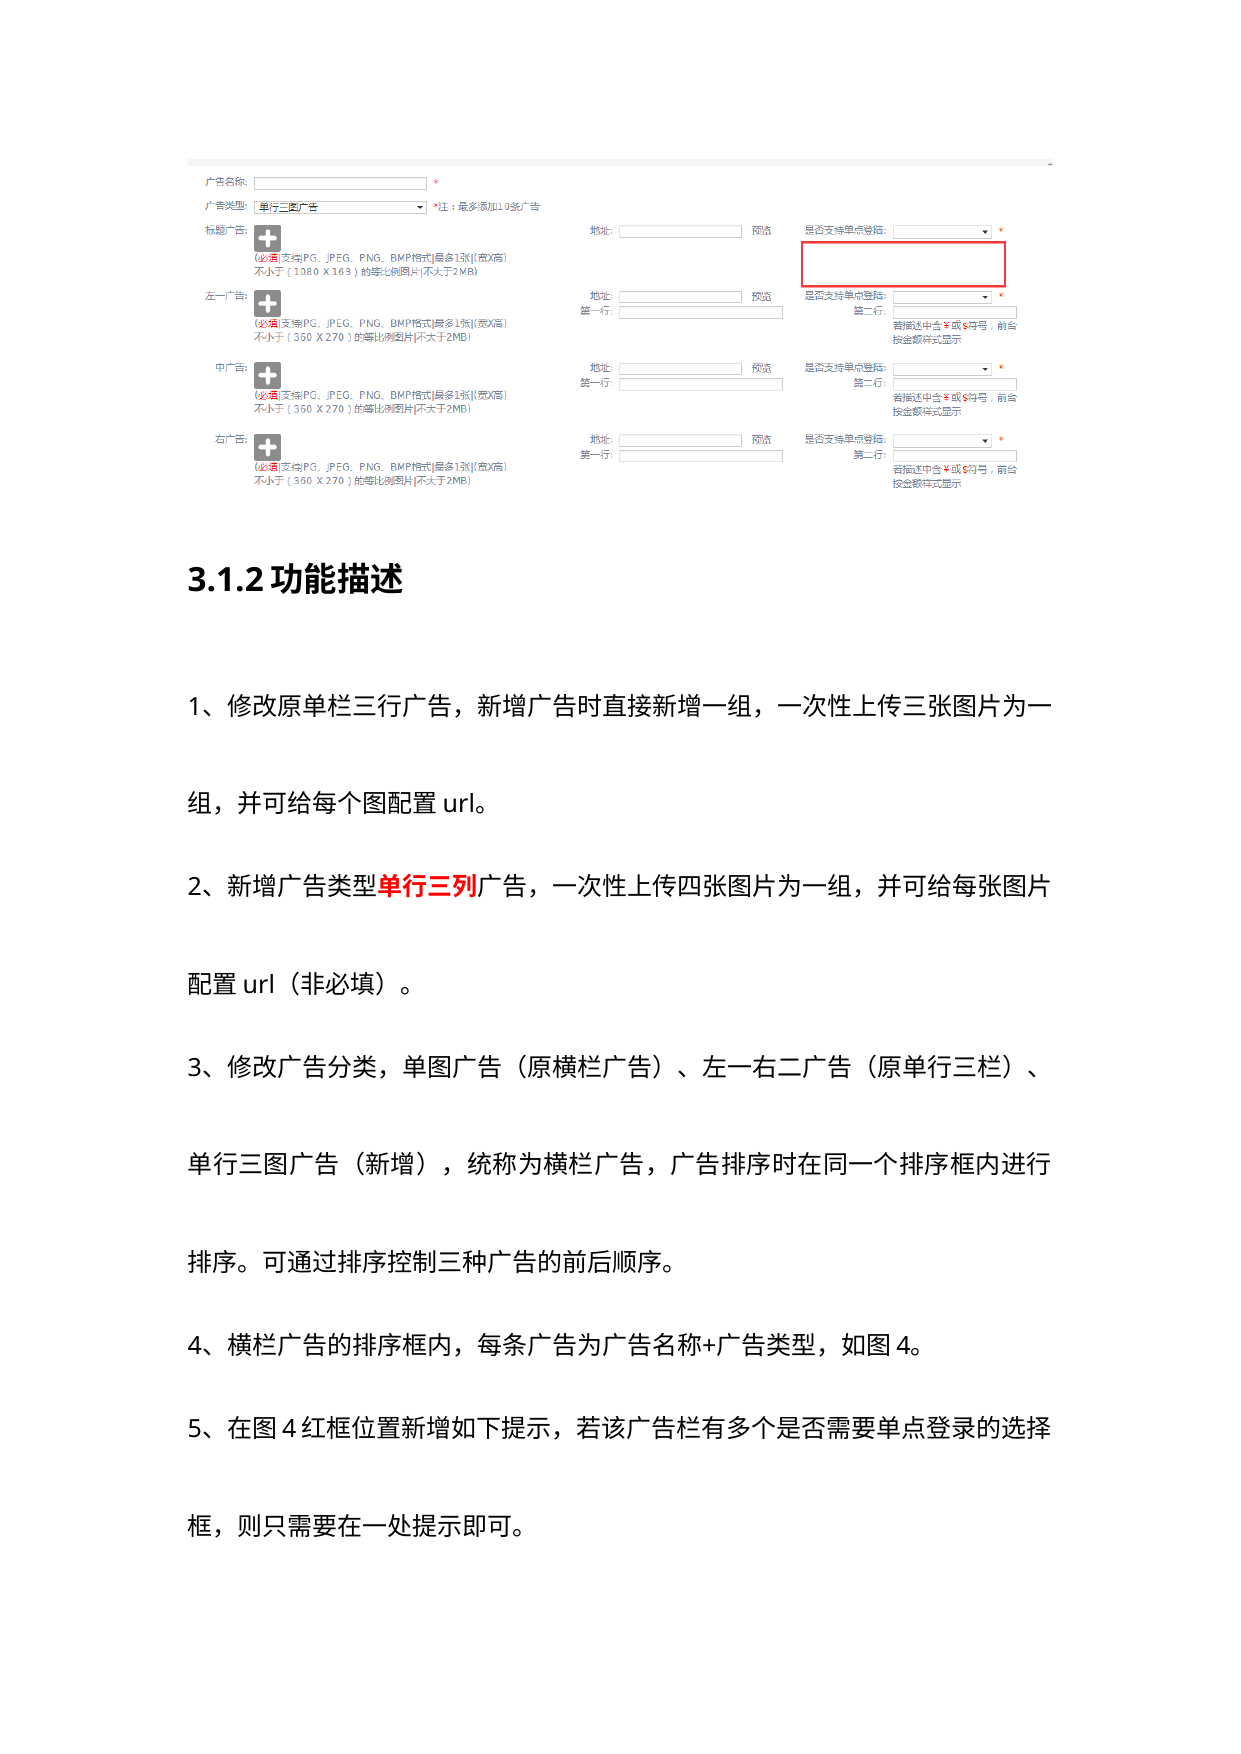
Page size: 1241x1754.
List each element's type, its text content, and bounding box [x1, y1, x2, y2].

picture [187, 159, 1053, 497]
text 1、修改原单栏三行广告，新增广告时直接新增一组，一次性上传三张图片为一组，并可给每个图配置url。 [187, 672, 1053, 834]
subtitle 3.1.2功能描述 [187, 544, 1053, 609]
text 3、修改广告分类，单图广告（原横栏广告）、左一右二广告（原单行三栏）、单行三图广告（新增），统称为横栏广告，广告排序时在同一个排序框内进行排序。可通过排序控制三种广告的前后顺序。 [187, 1033, 1053, 1293]
text 2、新增广告类型单行三列广告，一次性上传四张图片为一组，并可给每张图片配置url（非必填）。 [187, 852, 1053, 1015]
text 4、横栏广告的排序框内，每条广告为广告名称+广告类型，如图4。 [187, 1311, 1053, 1376]
text 5、在图4红框位置新增如下提示，若该广告栏有多个是否需要单点登录的选择框，则只需要在一处提示即可。 [187, 1394, 1053, 1557]
